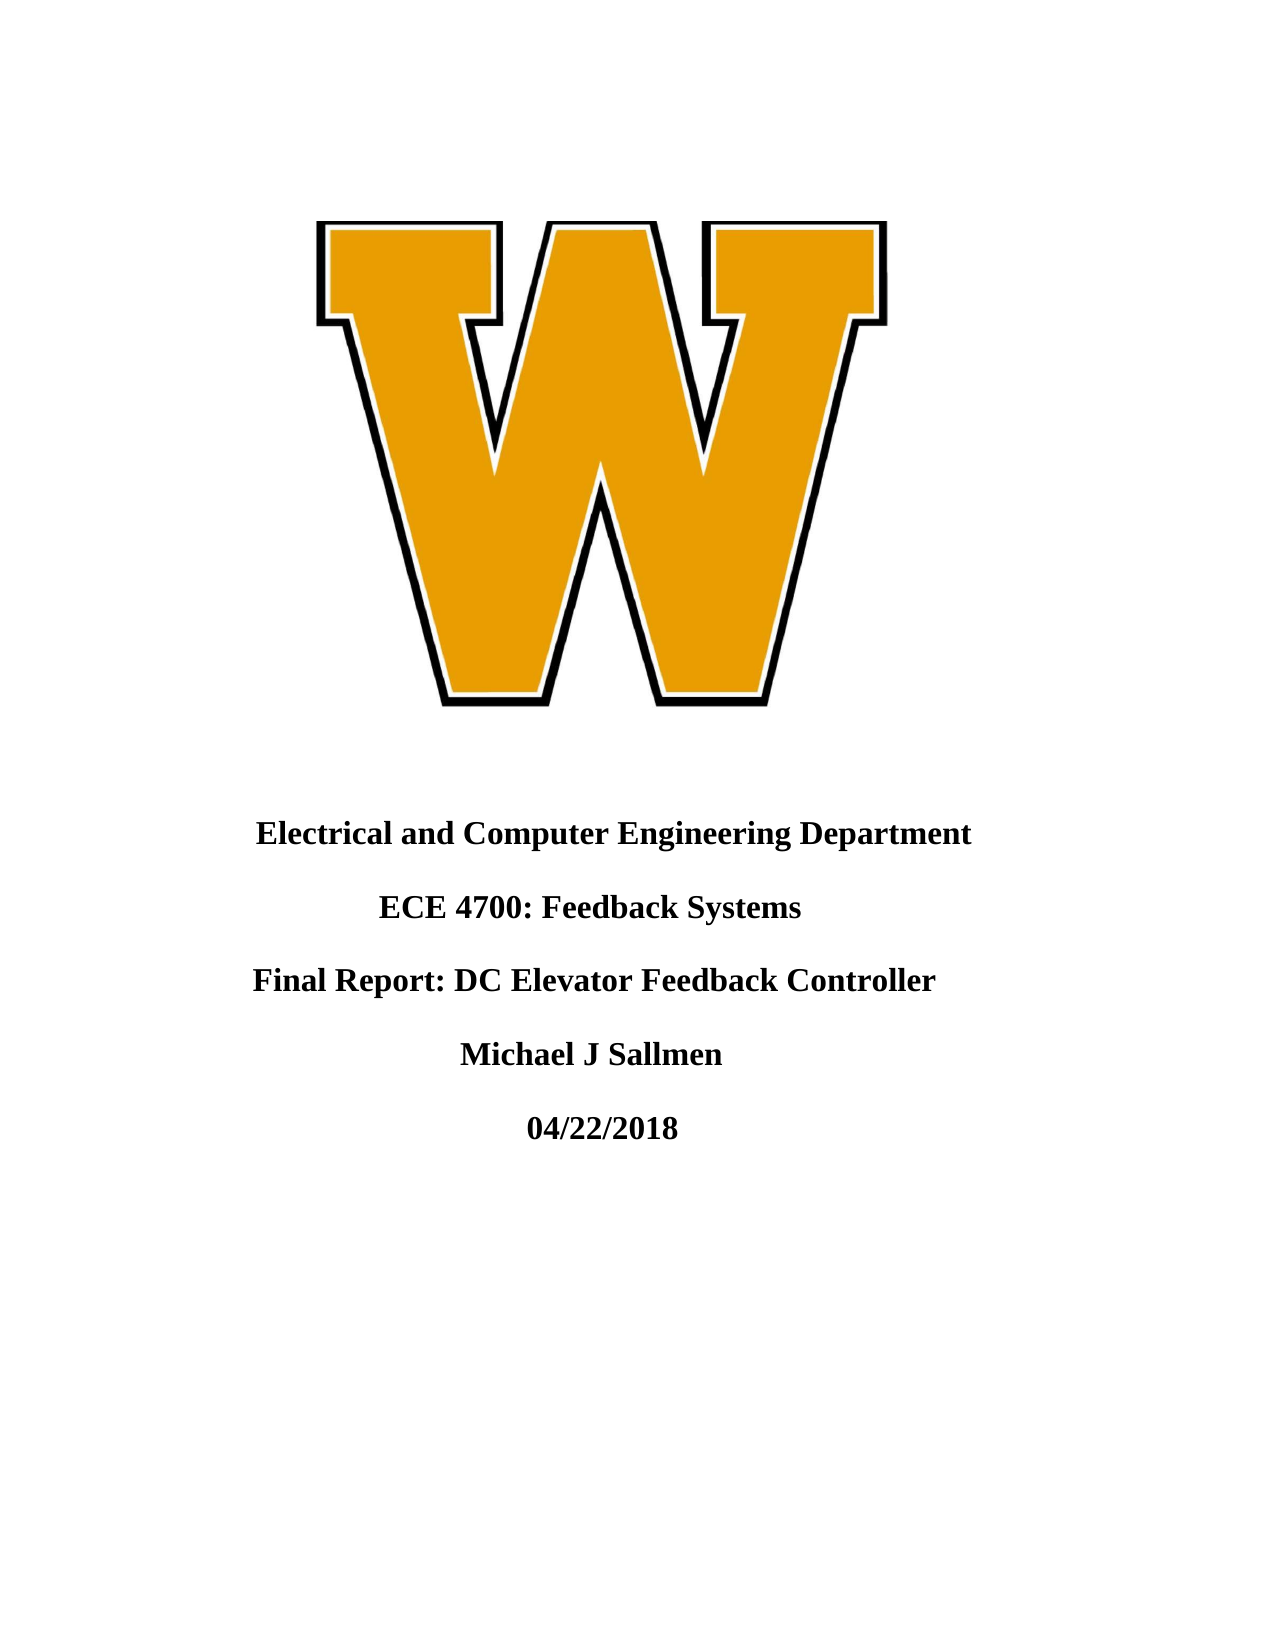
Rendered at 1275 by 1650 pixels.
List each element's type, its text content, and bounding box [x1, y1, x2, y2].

text Michael J Sallmen [76, 1034, 1199, 1073]
picture [304, 221, 905, 726]
text ECE 4700: Feedback Systems [80, 887, 1003, 925]
text Electrical and Computer Engineering Department [152, 813, 1003, 851]
text Final Report: DC Elevator Feedback Controller [227, 961, 1023, 999]
text 04/22/2018 [76, 1108, 1199, 1147]
